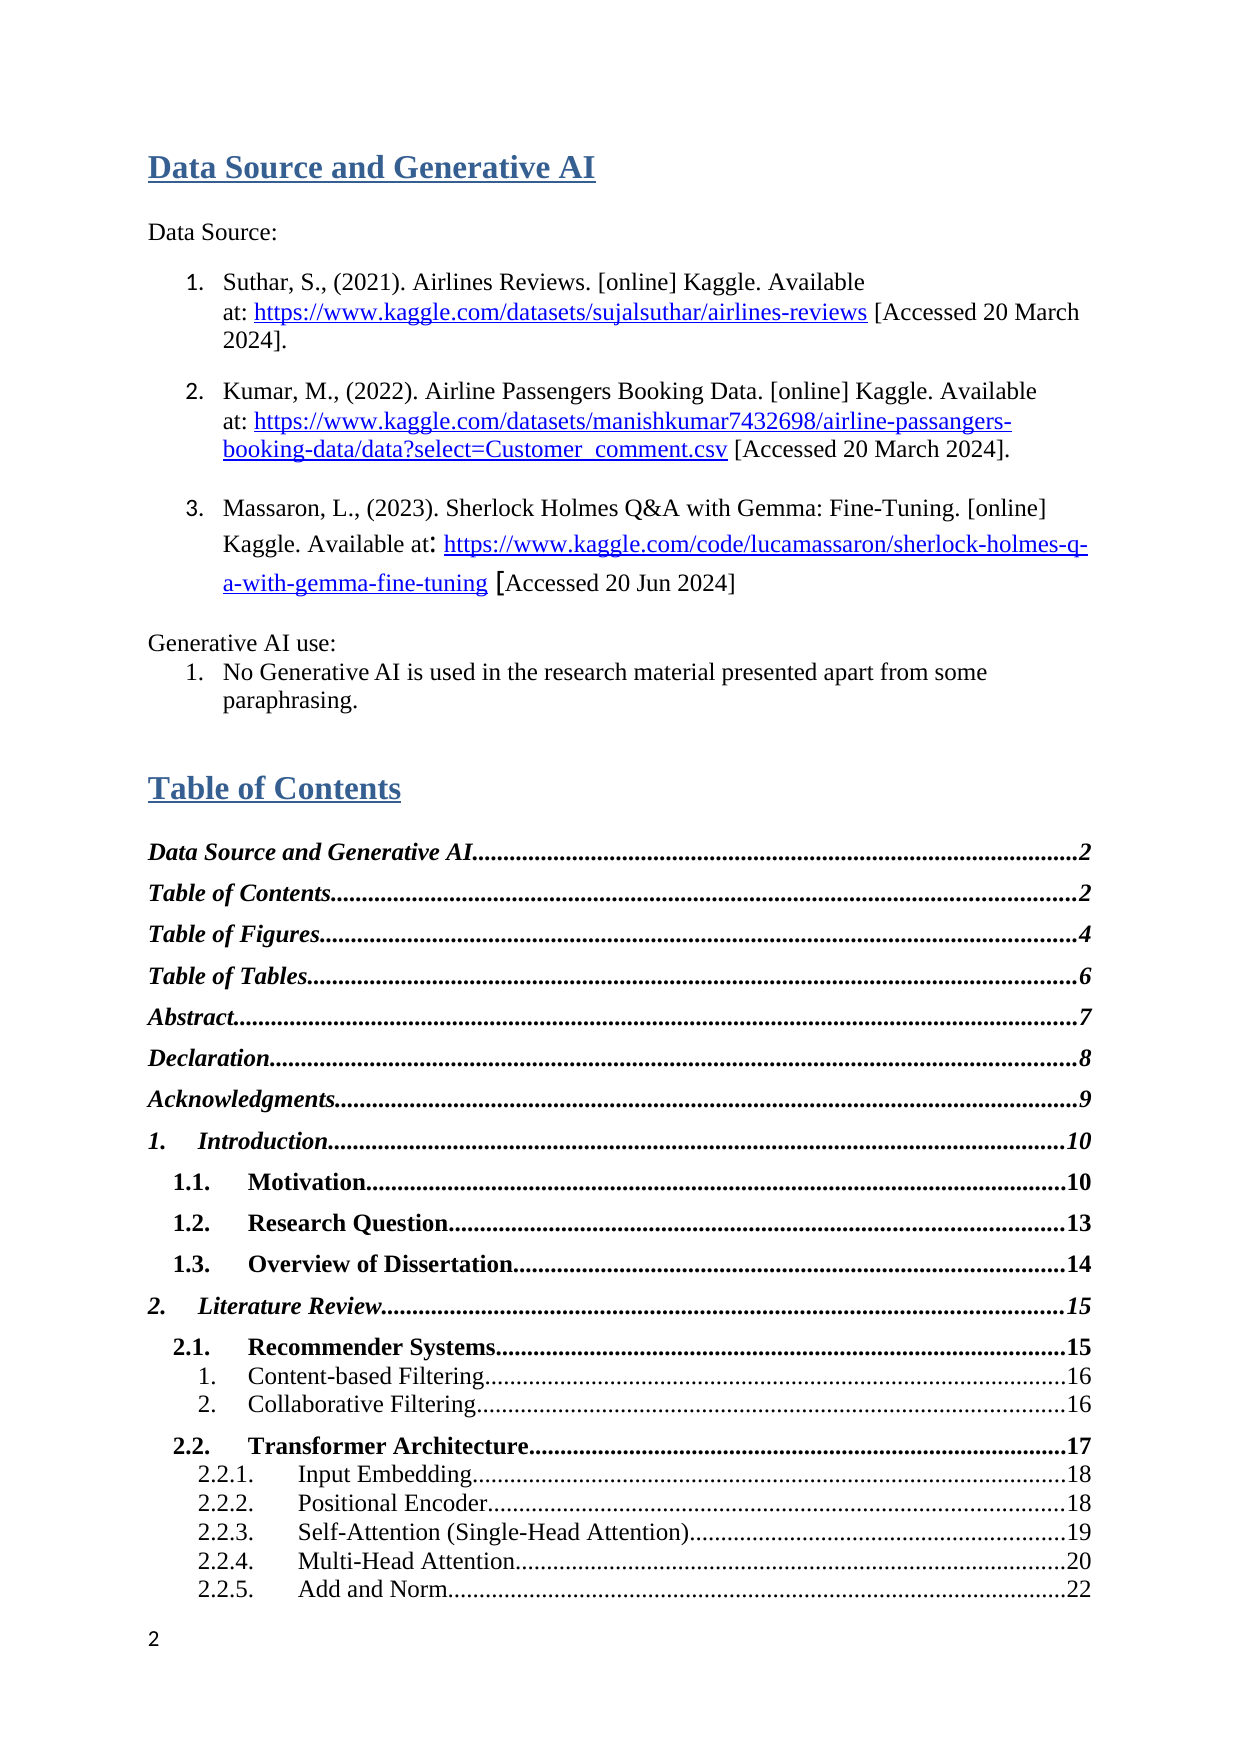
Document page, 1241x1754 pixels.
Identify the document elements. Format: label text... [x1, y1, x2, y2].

text Generative AI use: [148, 628, 1092, 657]
list Suthar, S., (2021). Airlines Reviews. [online] Kaggle. Available at: https://www.kaggle.com/datasets/sujalsuthar/airlines-reviews [Accessed 20 March 2024]. [185, 266, 1092, 354]
text Data Source: [148, 217, 1092, 246]
list Kumar, M., (2022). Airline Passengers Booking Data. [online] Kaggle. Available at: https://www.kaggle.com/datasets/manishkumar7432698/airline-passangers-booking-data/data?select=Customer_comment.csv [Accessed 20 March 2024]. [185, 375, 1092, 463]
list Massaron, L., (2023). Sherlock Holmes Q&A with Gemma: Fine-Tuning. [online] Kaggle. Available at: https://www.kaggle.com/code/lucamassaron/sherlock-holmes-q-a-with-gemma-fine-tuning [Accessed 20 Jun 2024] [185, 492, 1092, 599]
list No Generative AI is used in the research material presented apart from some paraphrasing. [185, 657, 1092, 714]
subtitle Data Source and Generative AI [148, 148, 1092, 186]
